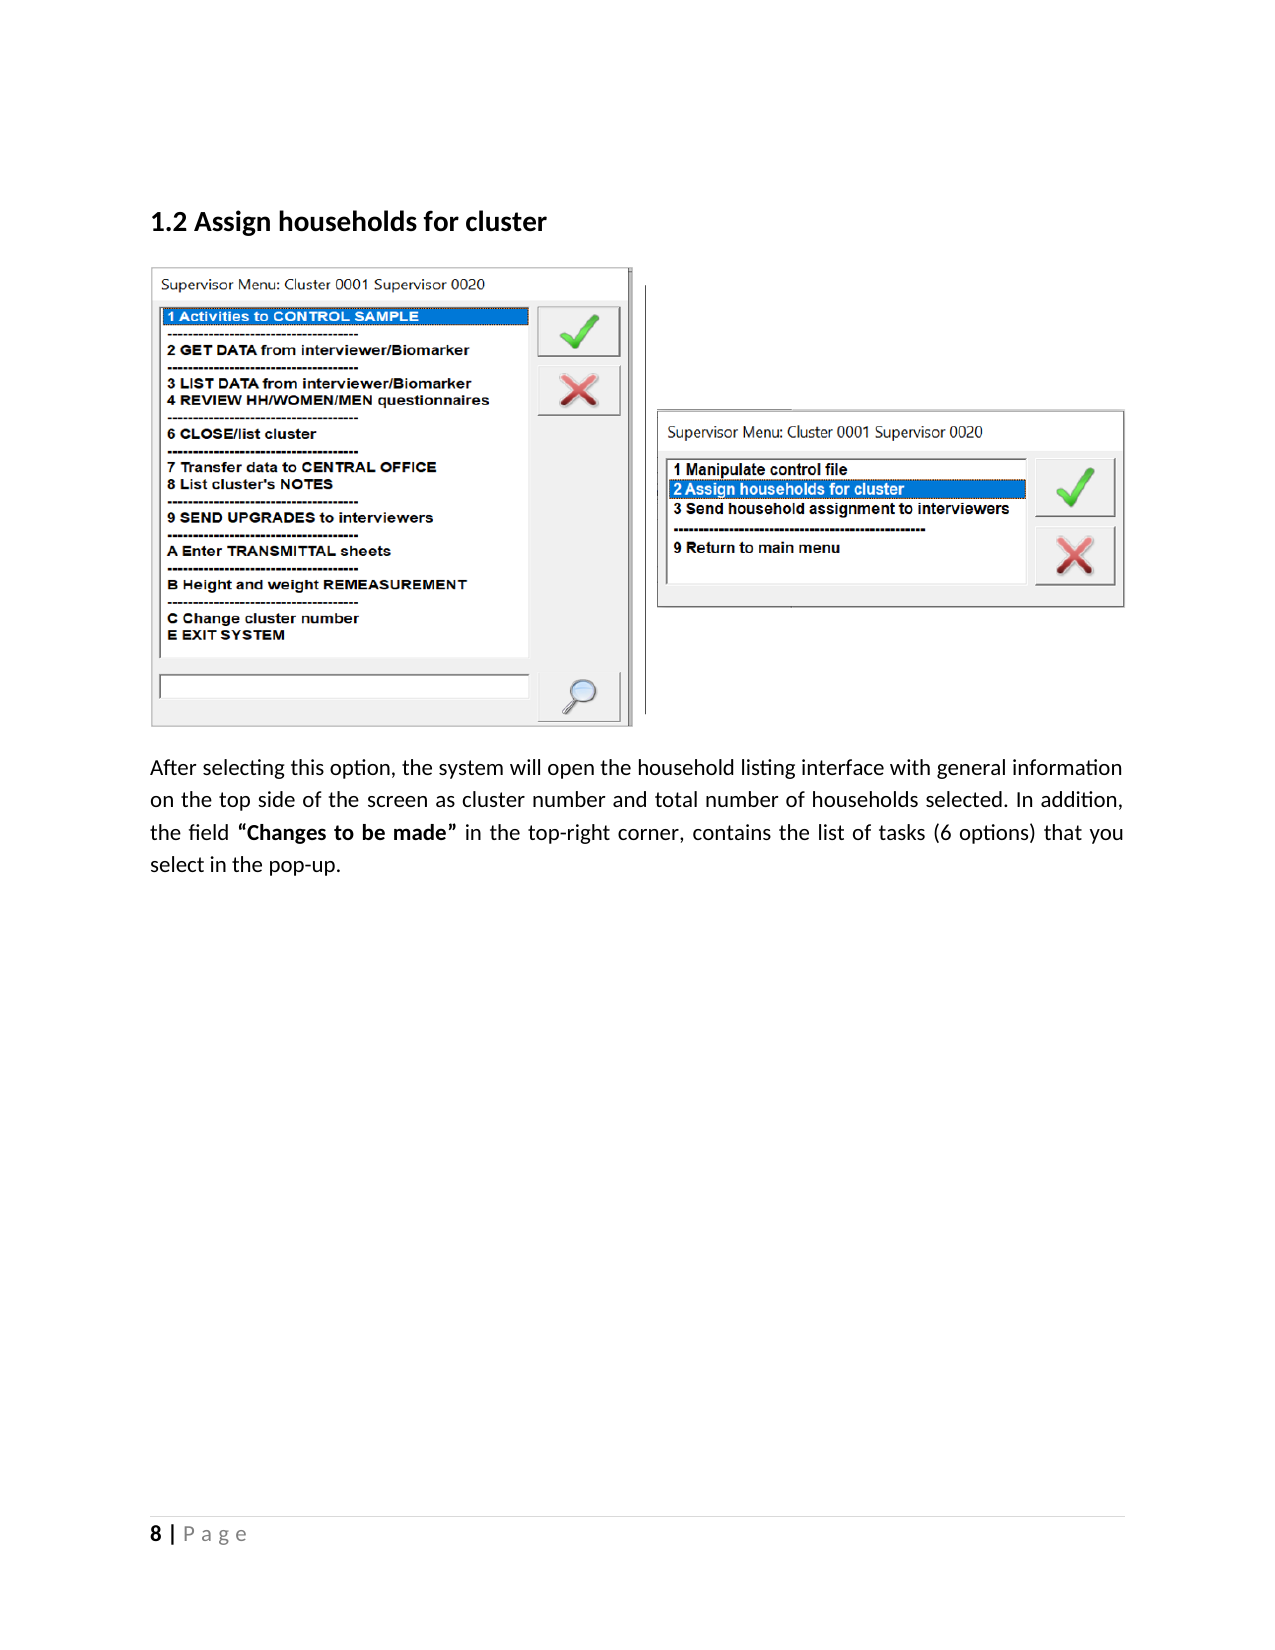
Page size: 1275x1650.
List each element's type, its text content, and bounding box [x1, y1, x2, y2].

text 1.2 Assign households for cluster [150, 203, 1125, 239]
text After selecting this option, the system will open the household listing interface with general information on the top side of the screen as cluster number and total number of households selected. In addition, the field “Changes to be made” in the top-right corner, contains the list of tasks (6 options) that you select in the pop-up. [150, 753, 1125, 878]
picture [150, 264, 1125, 729]
